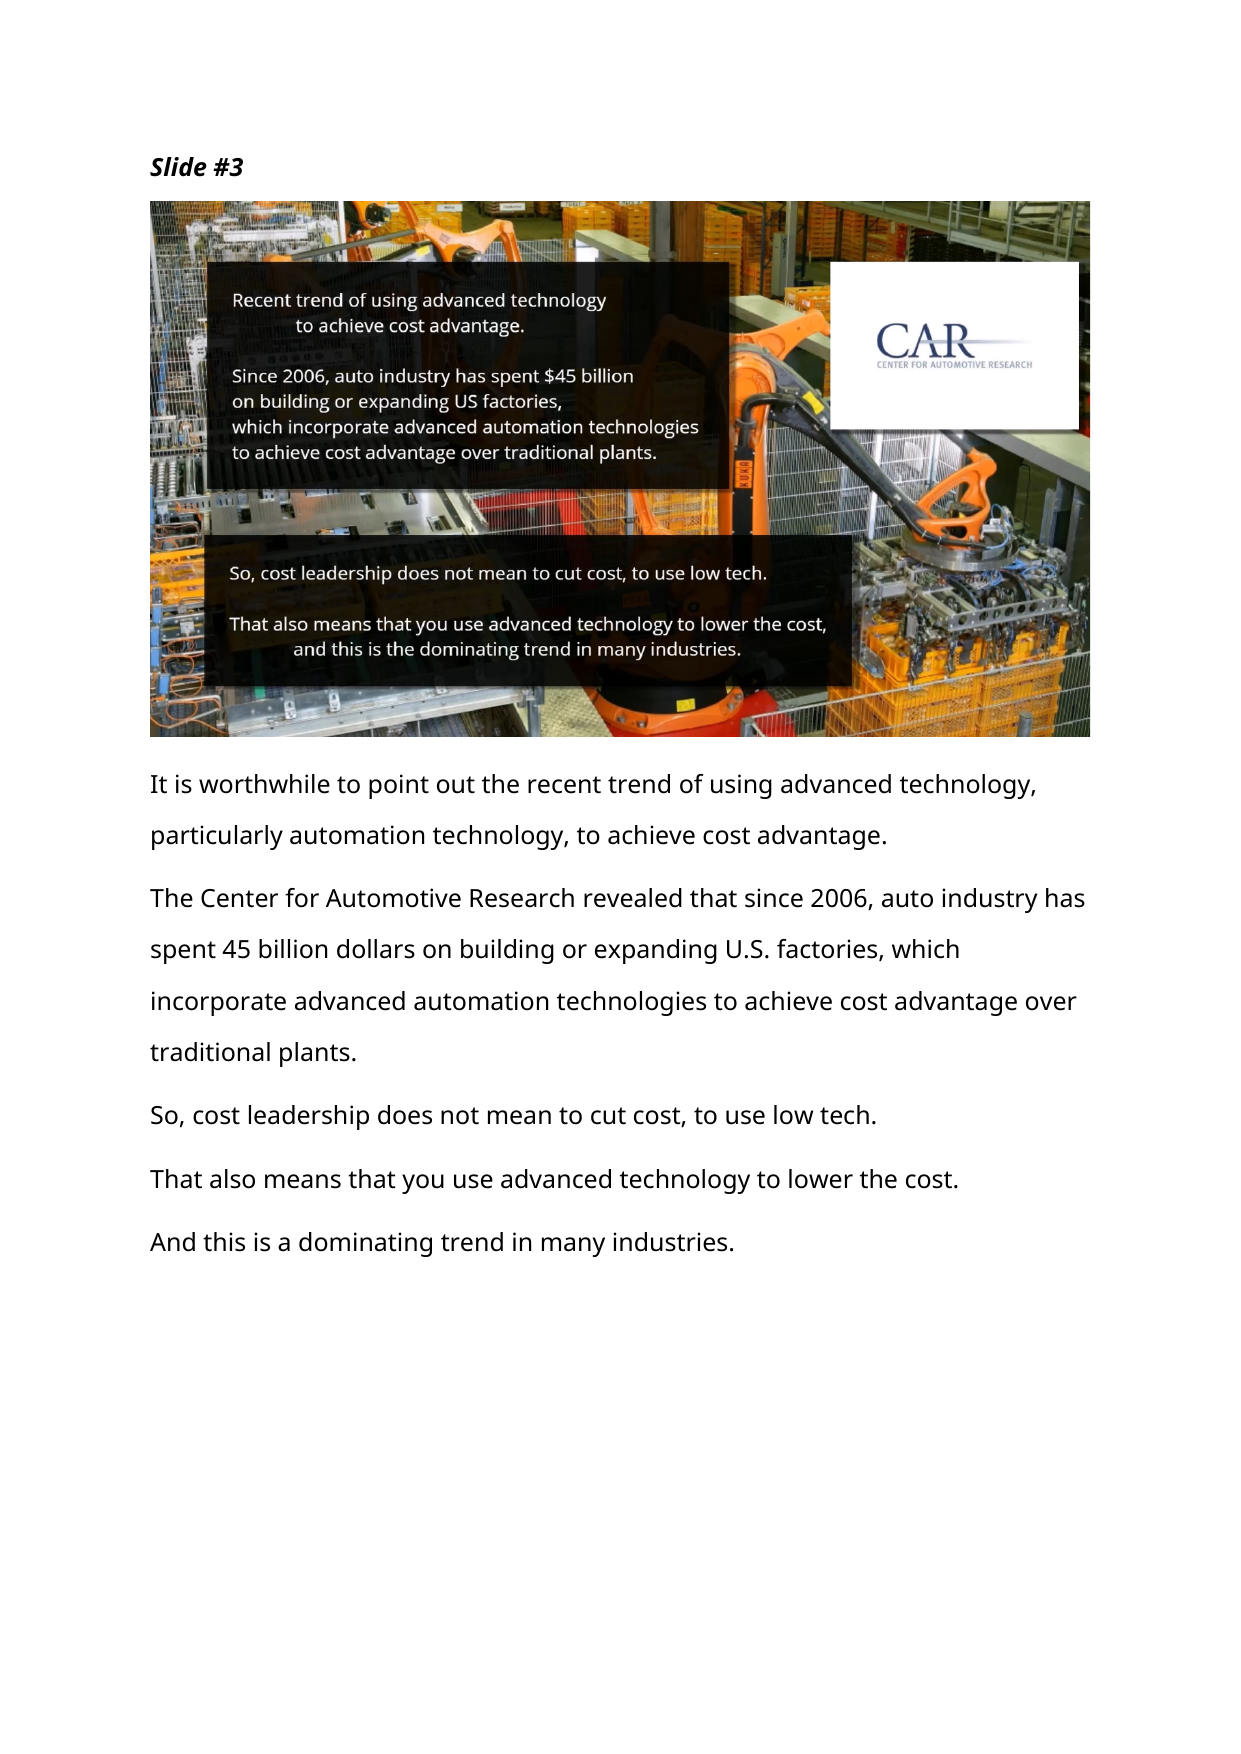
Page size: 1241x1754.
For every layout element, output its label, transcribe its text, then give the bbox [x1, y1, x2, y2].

text So, cost leadership does not mean to cut cost, to use low tech. [150, 1098, 1090, 1132]
subtitle Slide #3 [150, 150, 1090, 201]
text And this is a dominating trend in many industries. [150, 1225, 1090, 1259]
picture [150, 201, 1091, 737]
text It is worthwhile to point out the recent trend of using advanced technology, particularly automation technology, to achieve cost advantage. [150, 767, 1090, 852]
text The Center for Automotive Research revealed that since 2006, auto industry has spent 45 billion dollars on building or expanding U.S. factories, which incorporate advanced automation technologies to achieve cost advantage over traditional plants. [150, 881, 1090, 1068]
text That also means that you use advanced technology to lower the cost. [150, 1161, 1090, 1195]
